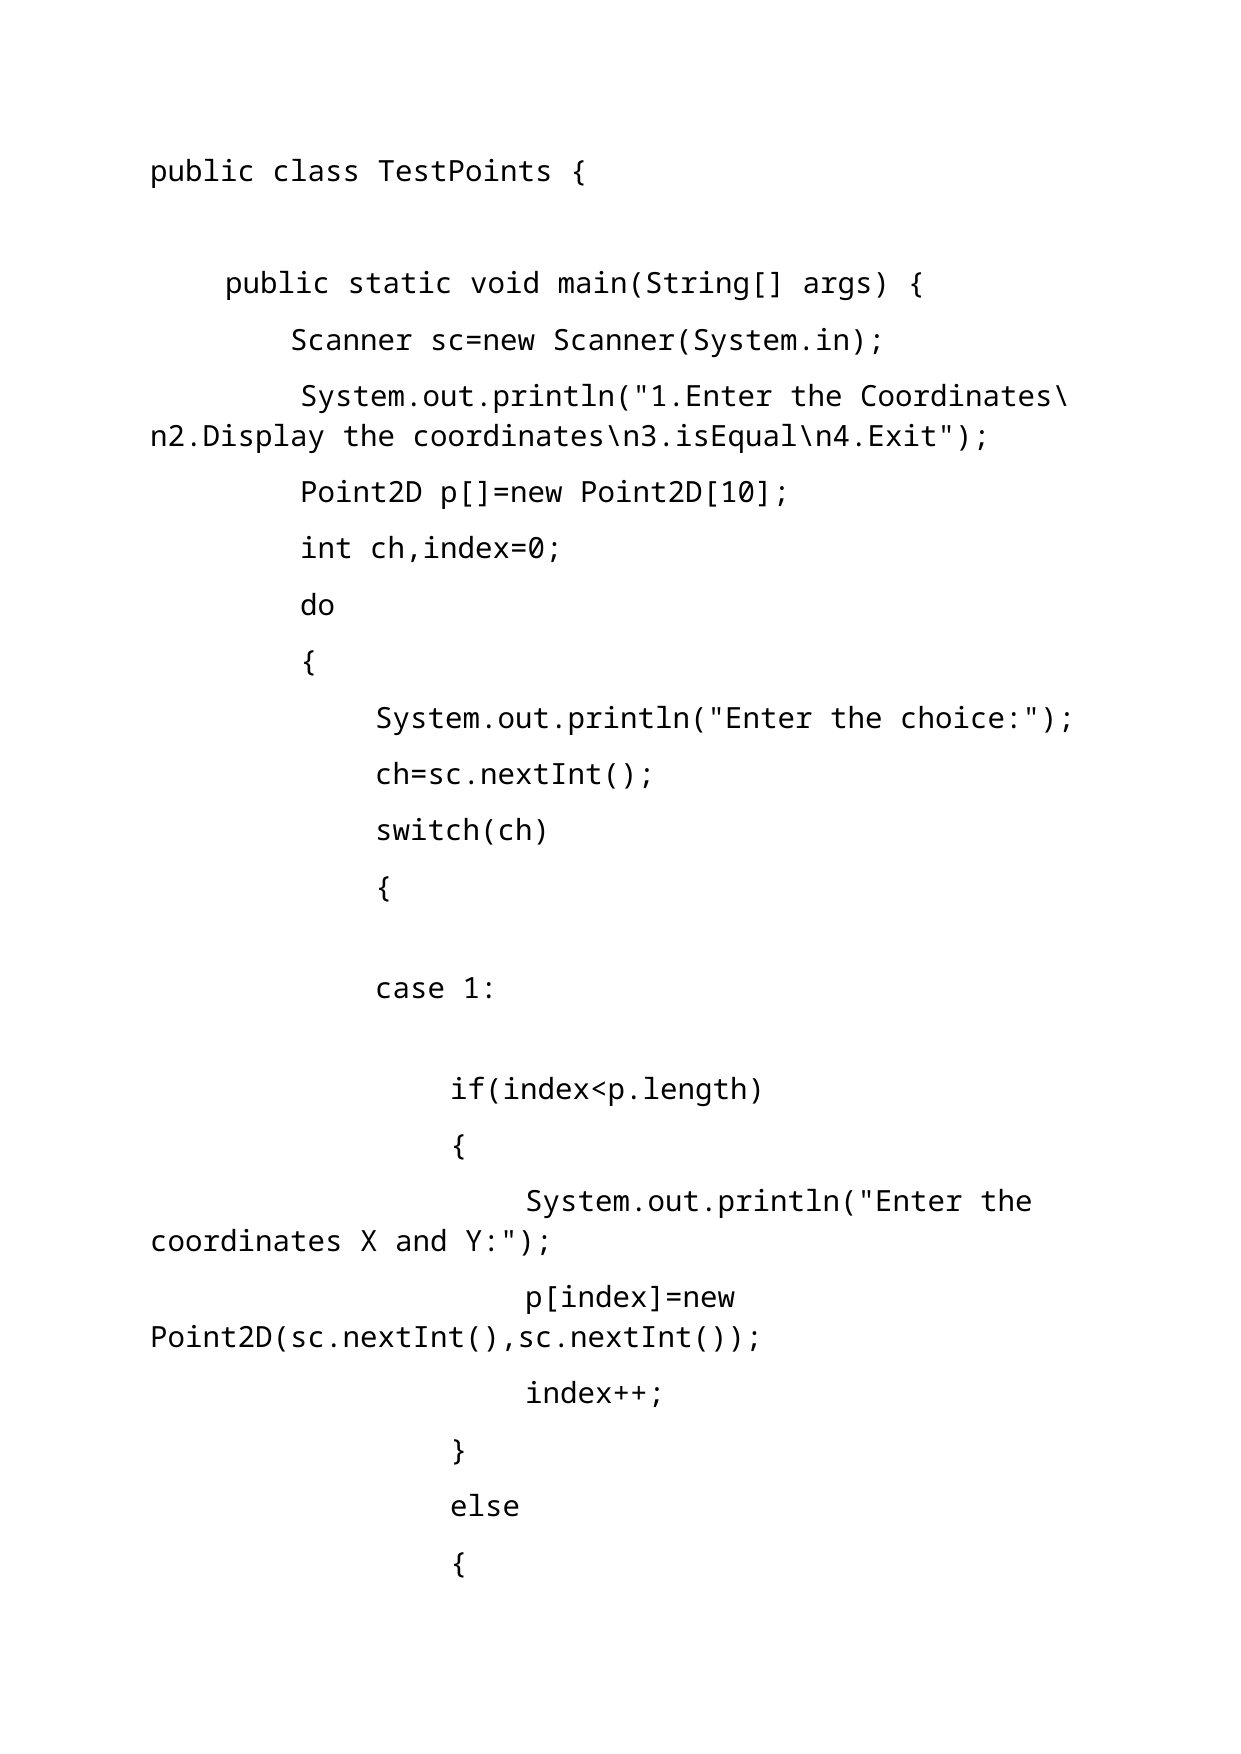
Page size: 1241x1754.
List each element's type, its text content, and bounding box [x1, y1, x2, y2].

text { [150, 866, 1090, 906]
text System.out.println("Enter the choice:"); [150, 697, 1090, 737]
text Scanner sc=new Scanner(System.in); [150, 319, 1090, 359]
text System.out.println("Enter the coordinates X and Y:"); [150, 1181, 1090, 1260]
text System.out.println("1.Enter the Coordinates\n2.Display the coordinates\n3.isEqual\n4.Exit"); [150, 375, 1090, 455]
text case 1: [150, 967, 1090, 1007]
text switch(ch) [150, 809, 1090, 849]
text Point2D p[]=new Point2D[10]; [150, 471, 1090, 511]
text { [150, 1124, 1090, 1164]
text do [150, 584, 1090, 624]
text ch=sc.nextInt(); [150, 753, 1090, 793]
text p[index]=new Point2D(sc.nextInt(),sc.nextInt()); [150, 1277, 1090, 1356]
text index++; [150, 1373, 1090, 1412]
text { [150, 1542, 1090, 1582]
text public class TestPoints { [150, 150, 1090, 190]
text } [150, 1429, 1090, 1469]
text int ch,index=0; [150, 528, 1090, 567]
text if(index<p.length) [150, 1068, 1090, 1108]
text { [150, 641, 1090, 680]
text public static void main(String[] args) { [150, 263, 1090, 302]
text else [150, 1486, 1090, 1525]
